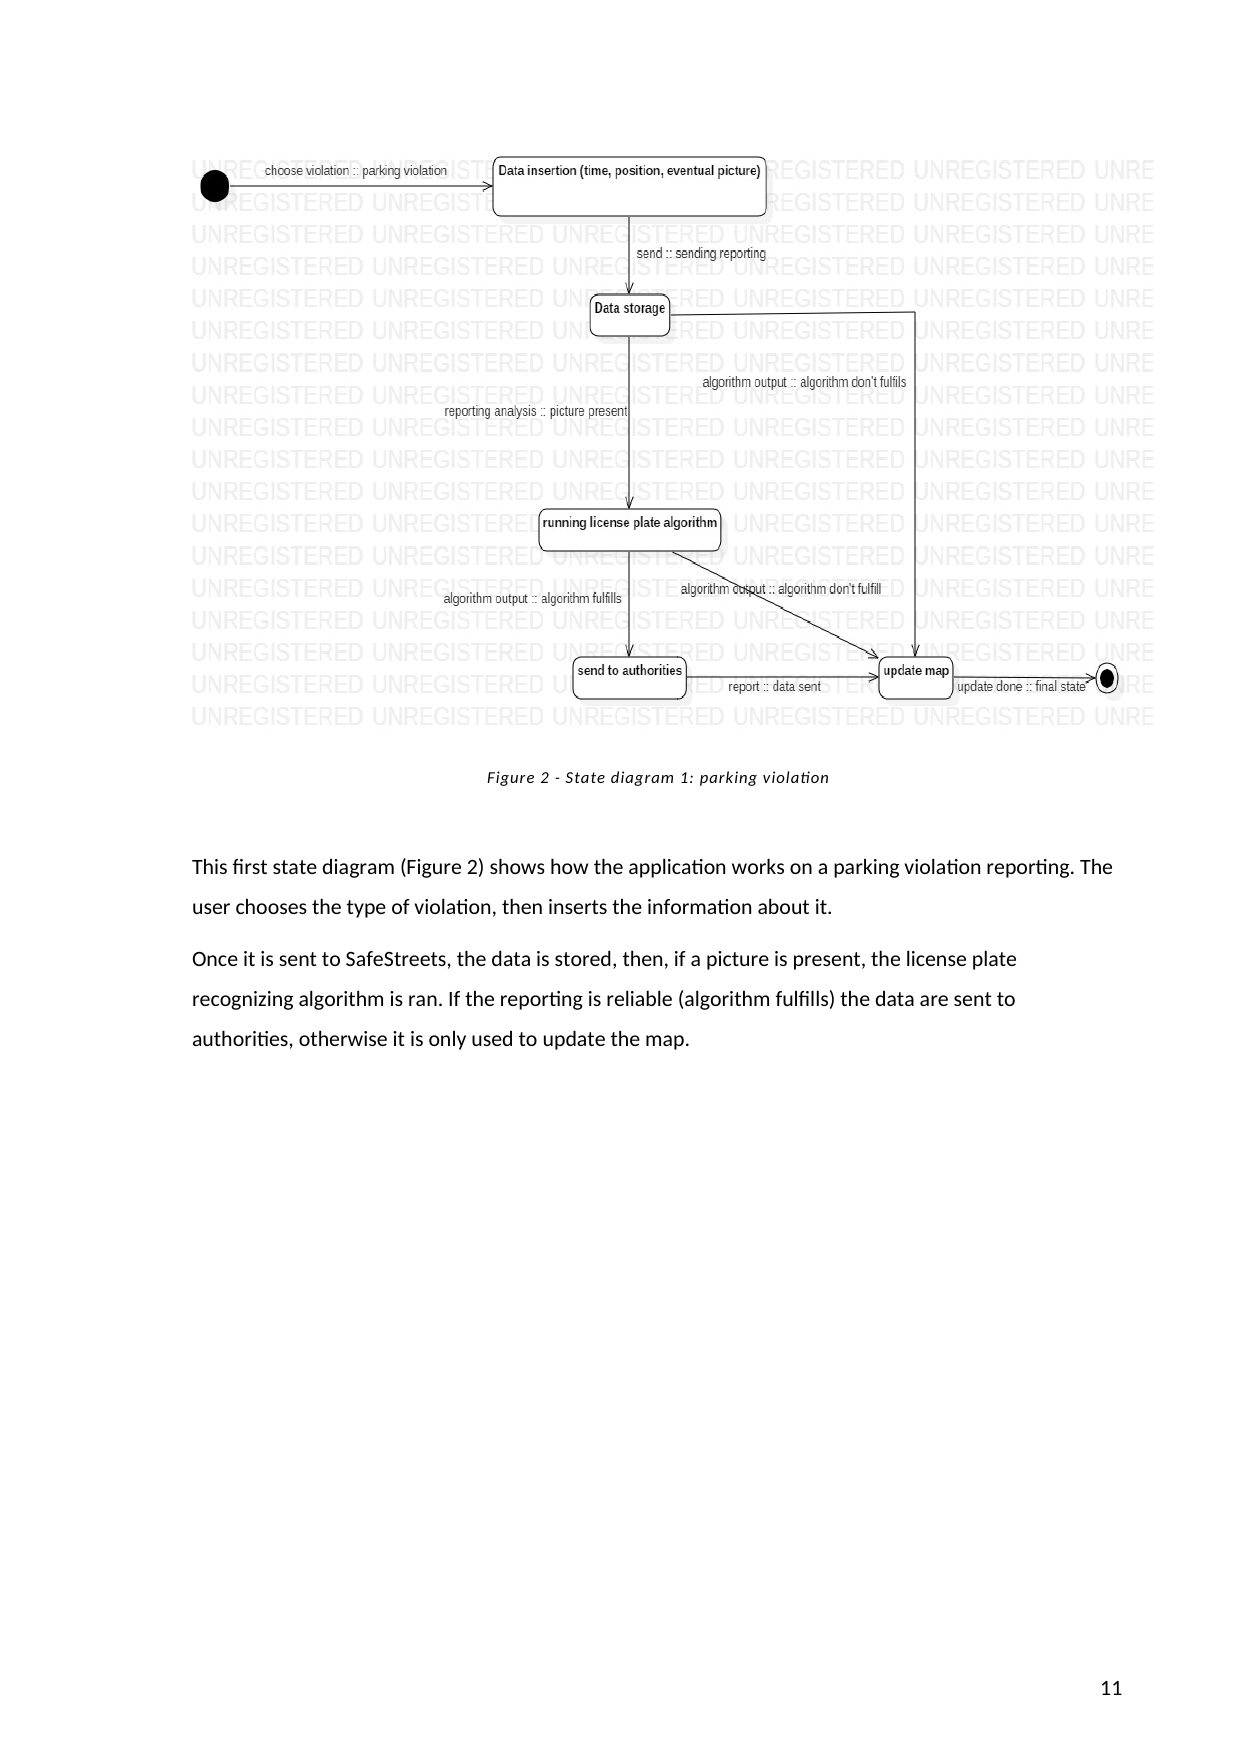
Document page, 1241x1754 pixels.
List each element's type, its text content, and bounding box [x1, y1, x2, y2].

text This first state diagram (Figure 2) shows how the application works on a parking violation reporting. The user chooses the type of violation, then inserts the information about it. [192, 853, 1122, 920]
text Figure 2 - State diagram 1: parking violation [413, 768, 1122, 788]
picture [191, 147, 1154, 742]
text Once it is sent to SafeStreets, the data is stored, then, if a picture is present, the license plate recognizing algorithm is ran. If the reporting is reliable (algorithm fulfills) the data are sent to authorities, otherwise it is only used to update the map. [192, 946, 1122, 1052]
